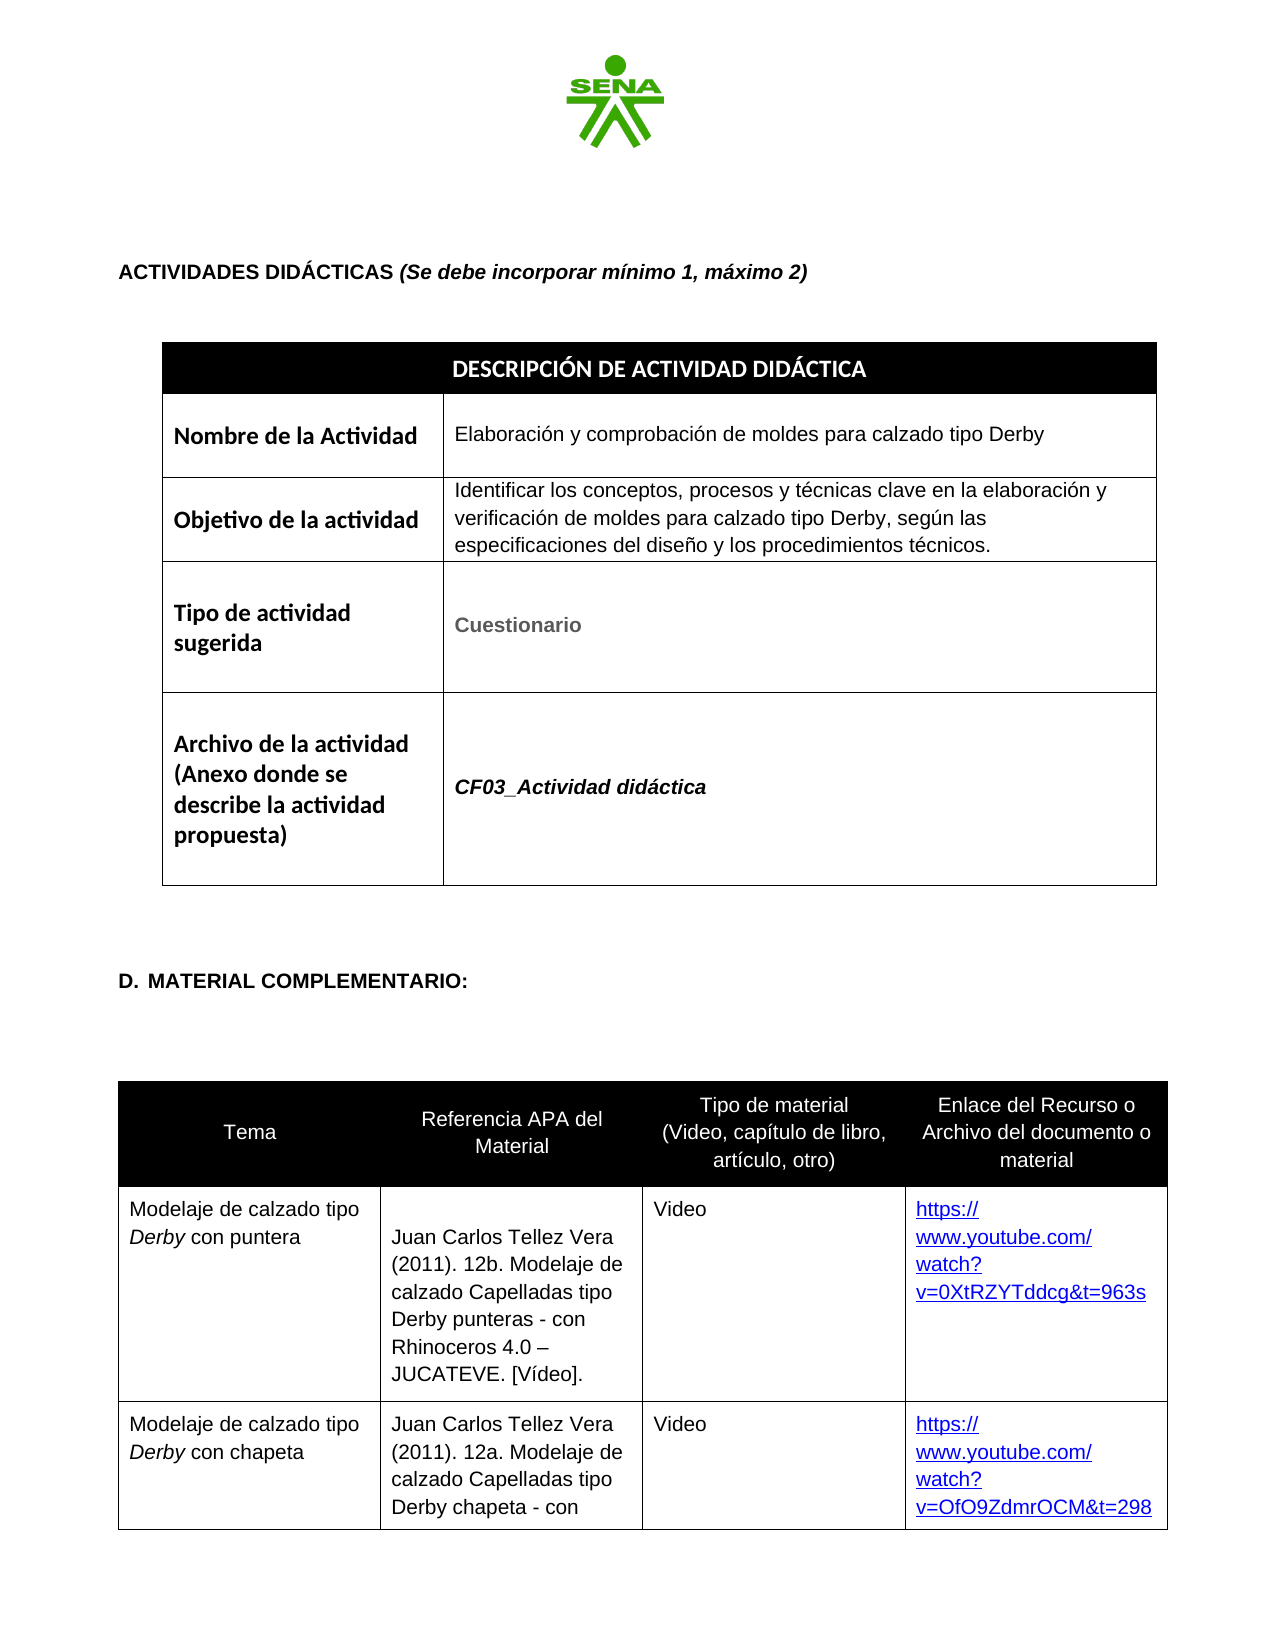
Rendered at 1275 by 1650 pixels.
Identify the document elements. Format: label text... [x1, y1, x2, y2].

list MATERIAL COMPLEMENTARIO: [118, 968, 1157, 992]
table_cell Juan Carlos Tellez Vera (2011). 12b. Modelaje de calzado Capelladas tipo Derby punteras - con Rhinoceros 4.0 – JUCATEVE. [Vídeo]. [381, 1187, 642, 1401]
table_cell https://www.youtube.com/watch?v=0XtRZYTddcg&t=963s [906, 1187, 1167, 1401]
table_cell CF03_Actividad didáctica [444, 693, 1156, 885]
table_cell Identificar los conceptos, procesos y técnicas clave en la elaboración y verificación de moldes para calzado tipo Derby, según las especificaciones del diseño y los procedimientos técnicos. [444, 478, 1156, 561]
table_cell Archivo de la actividad (Anexo donde se describe la actividad propuesta) [163, 693, 443, 885]
table_header Referencia APA del Material [381, 1082, 642, 1186]
table_header DESCRIPCIÓN DE ACTIVIDAD DIDÁCTICA [163, 343, 1156, 393]
table_cell Objetivo de la actividad [163, 478, 443, 561]
text ACTIVIDADES DIDÁCTICAS (Se debe incorporar mínimo 1, máximo 2) [118, 260, 1157, 284]
table_cell Modelaje de calzado tipo Derby con chapeta [119, 1402, 380, 1529]
table_cell Juan Carlos Tellez Vera (2011). 12a. Modelaje de calzado Capelladas tipo Derby chapeta - con Rhinoceros 4.0 - JUCATEVE [Vídeo]. [381, 1402, 642, 1529]
picture [566, 55, 664, 148]
table_header Tipo de material (Video, capítulo de libro, artículo, otro) [643, 1082, 905, 1186]
table_cell https://www.youtube.com/watch?v=OfO9ZdmrOCM&t=2988s [906, 1402, 1167, 1529]
table_cell Tipo de actividad sugerida [163, 562, 443, 692]
table_cell Video [643, 1187, 905, 1401]
table_cell Video [643, 1402, 905, 1529]
table_cell Cuestionario [444, 562, 1156, 692]
table_cell Modelaje de calzado tipo Derby con puntera [119, 1187, 380, 1401]
table_header Tema [119, 1082, 380, 1186]
table_cell Elaboración y comprobación de moldes para calzado tipo Derby [444, 394, 1156, 477]
table_header Enlace del Recurso o Archivo del documento o material [906, 1081, 1168, 1186]
table_cell Nombre de la Actividad [163, 394, 443, 477]
